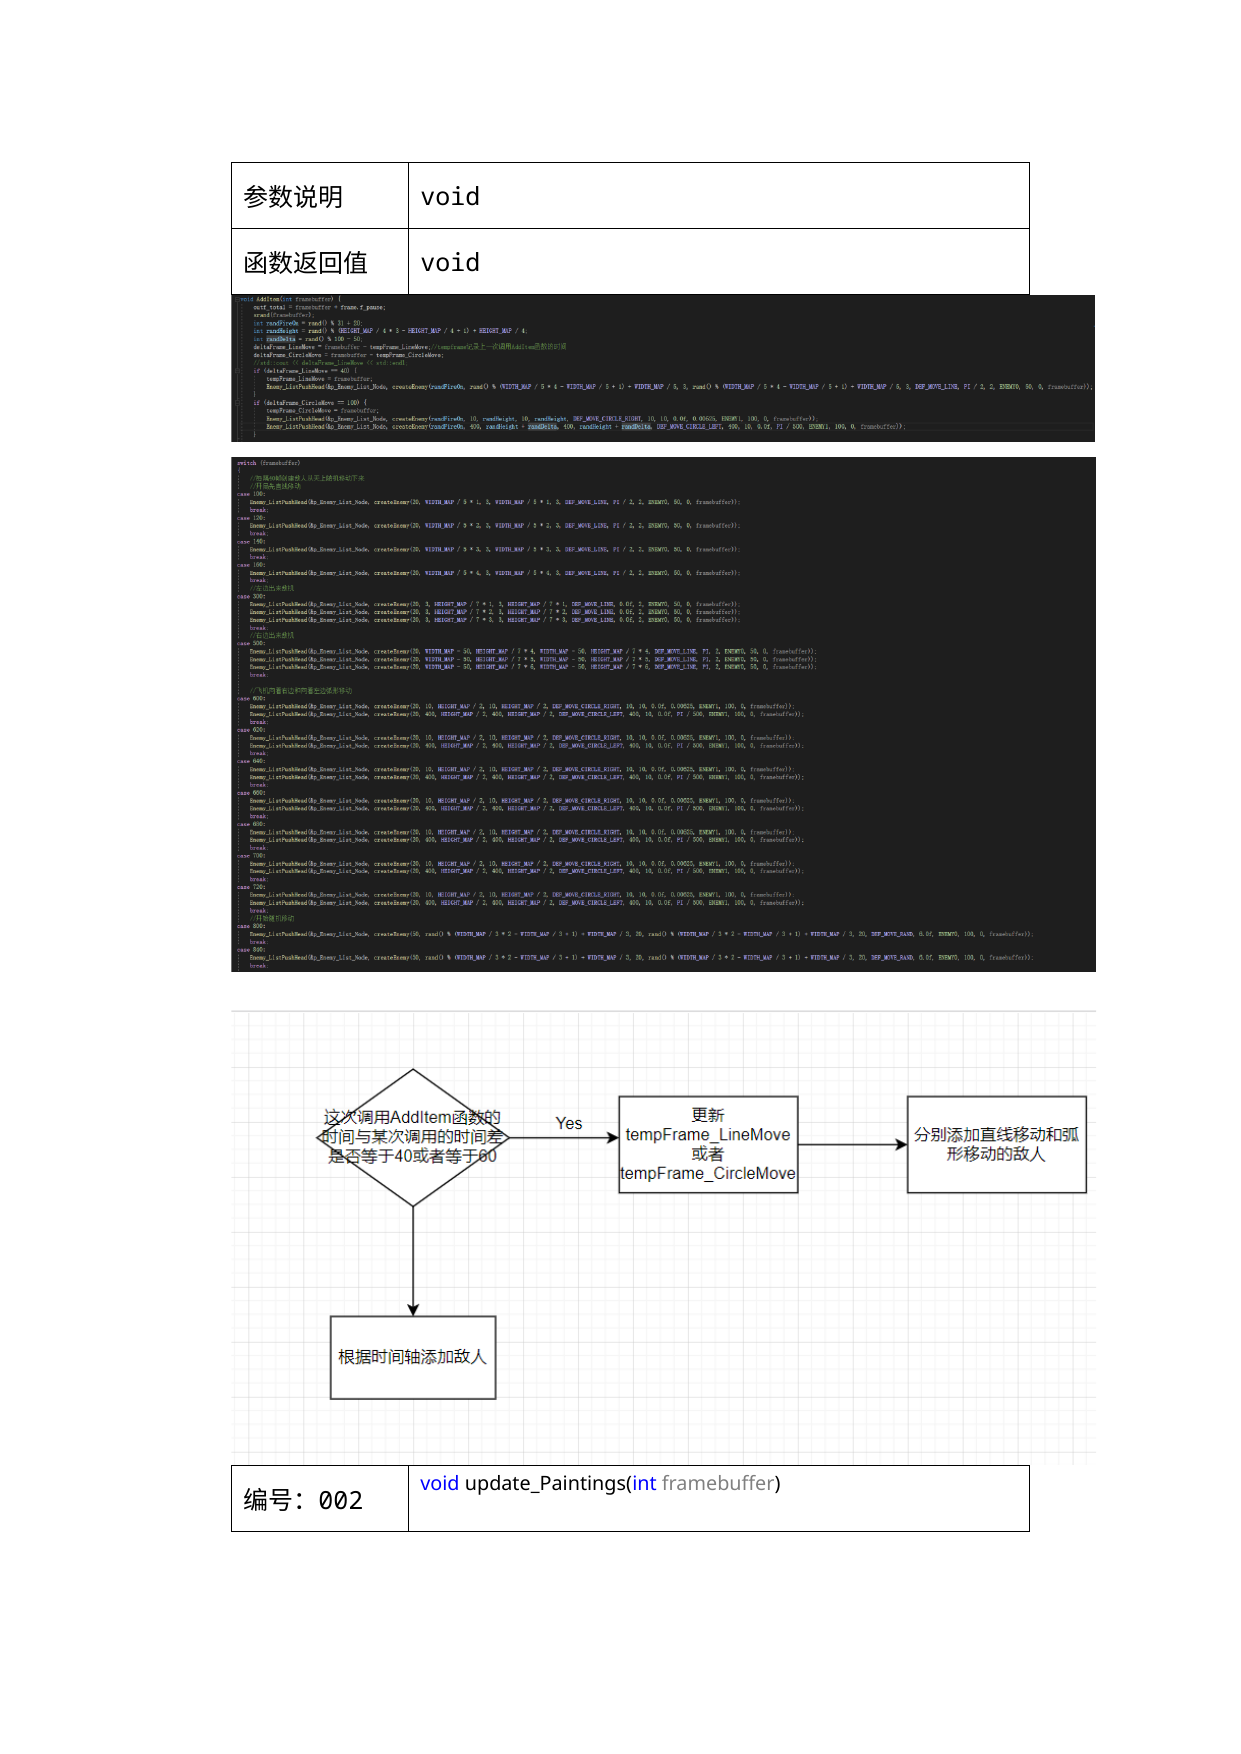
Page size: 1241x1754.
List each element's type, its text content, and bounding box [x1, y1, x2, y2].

picture [231, 295, 1095, 442]
picture [231, 457, 1096, 972]
table_cell void [409, 229, 1029, 294]
picture [231, 1010, 1097, 1465]
table_header 编号：002 [232, 1466, 408, 1531]
table_cell 参数说明 [232, 163, 408, 228]
table_cell 函数返回值 [232, 229, 408, 294]
table_cell void [409, 163, 1029, 228]
table_header void update_Paintings(int framebuffer) [409, 1466, 1029, 1531]
